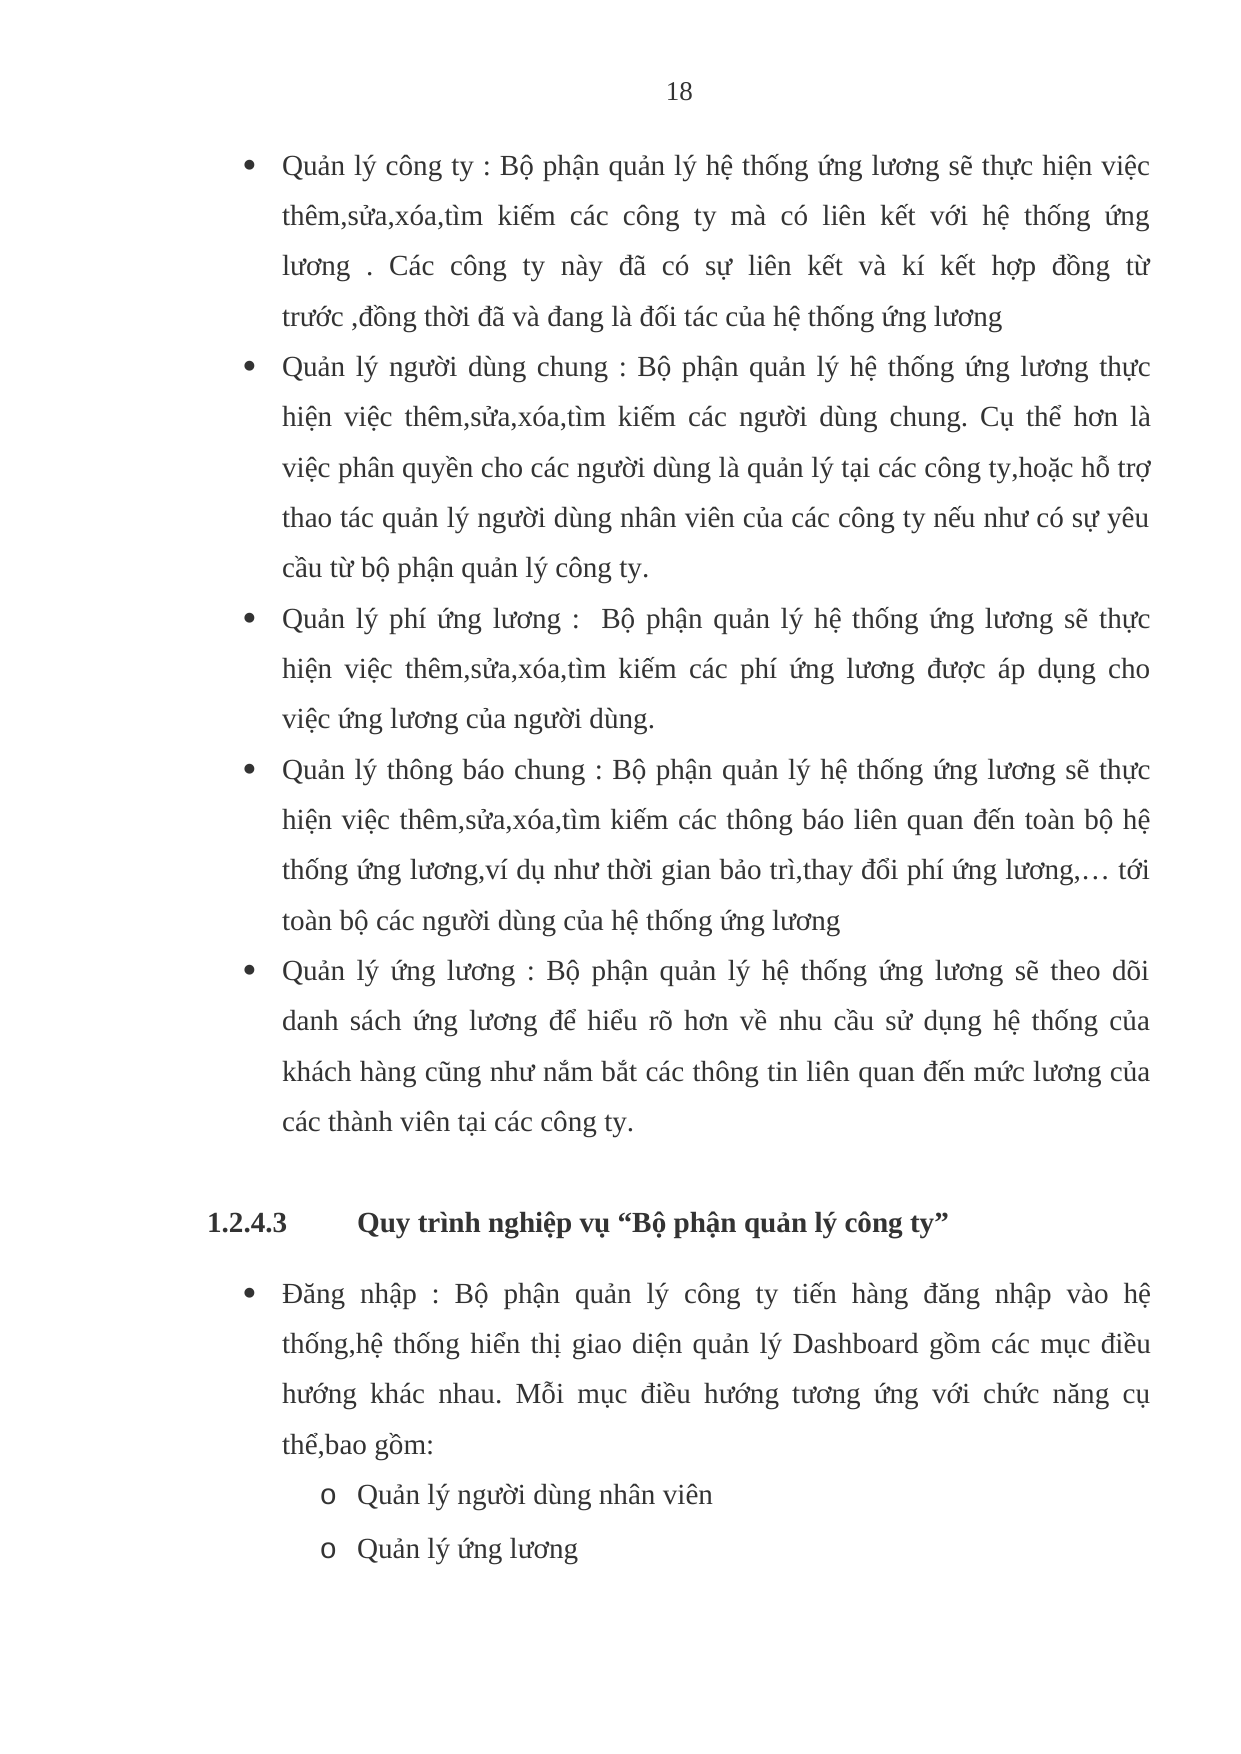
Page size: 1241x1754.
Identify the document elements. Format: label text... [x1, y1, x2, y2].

list Quản lý công ty : Bộ phận quản lý hệ thống ứng lương sẽ thực hiện việc thêm,sửa,xóa,tìm kiếm các công ty mà có liên kết với hệ thống ứng lương . Các công ty này đã có sự liên kết và kí kết hợp đồng từ trước ,đồng thời đã và đang là đối tác của hệ thống ứng lương [244, 148, 1152, 332]
list Quản lý ứng lương : Bộ phận quản lý hệ thống ứng lương sẽ theo dõi danh sách ứng lương để hiểu rõ hơn về nhu cầu sử dụng hệ thống của khách hàng cũng như nắm bắt các thông tin liên quan đến mức lương của các thành viên tại các công ty. [244, 953, 1152, 1138]
list Quản lý người dùng nhân viên [319, 1477, 1152, 1513]
subtitle Quy trình nghiệp vụ “Bộ phận quản lý công ty” [207, 1205, 1152, 1238]
list Quản lý ứng lương [319, 1531, 1152, 1567]
list Quản lý thông báo chung : Bộ phận quản lý hệ thống ứng lương sẽ thực hiện việc thêm,sửa,xóa,tìm kiếm các thông báo liên quan đến toàn bộ hệ thống ứng lương,ví dụ như thời gian bảo trì,thay đổi phí ứng lương,… tới toàn bộ các người dùng của hệ thống ứng lương [244, 752, 1152, 936]
list Đăng nhập : Bộ phận quản lý công ty tiến hàng đăng nhập vào hệ thống,hệ thống hiển thị giao diện quản lý Dashboard gồm các mục điều hướng khác nhau. Mỗi mục điều hướng tương ứng với chức năng cụ thể,bao gồm: [244, 1276, 1152, 1461]
list Quản lý phí ứng lương : Bộ phận quản lý hệ thống ứng lương sẽ thực hiện việc thêm,sửa,xóa,tìm kiếm các phí ứng lương được áp dụng cho việc ứng lương của người dùng. [244, 601, 1152, 735]
list Quản lý người dùng chung : Bộ phận quản lý hệ thống ứng lương thực hiện việc thêm,sửa,xóa,tìm kiếm các người dùng chung. Cụ thể hơn là việc phân quyền cho các người dùng là quản lý tại các công ty,hoặc hỗ trợ thao tác quản lý người dùng nhân viên của các công ty nếu như có sự yêu cầu từ bộ phận quản lý công ty. [244, 349, 1152, 584]
